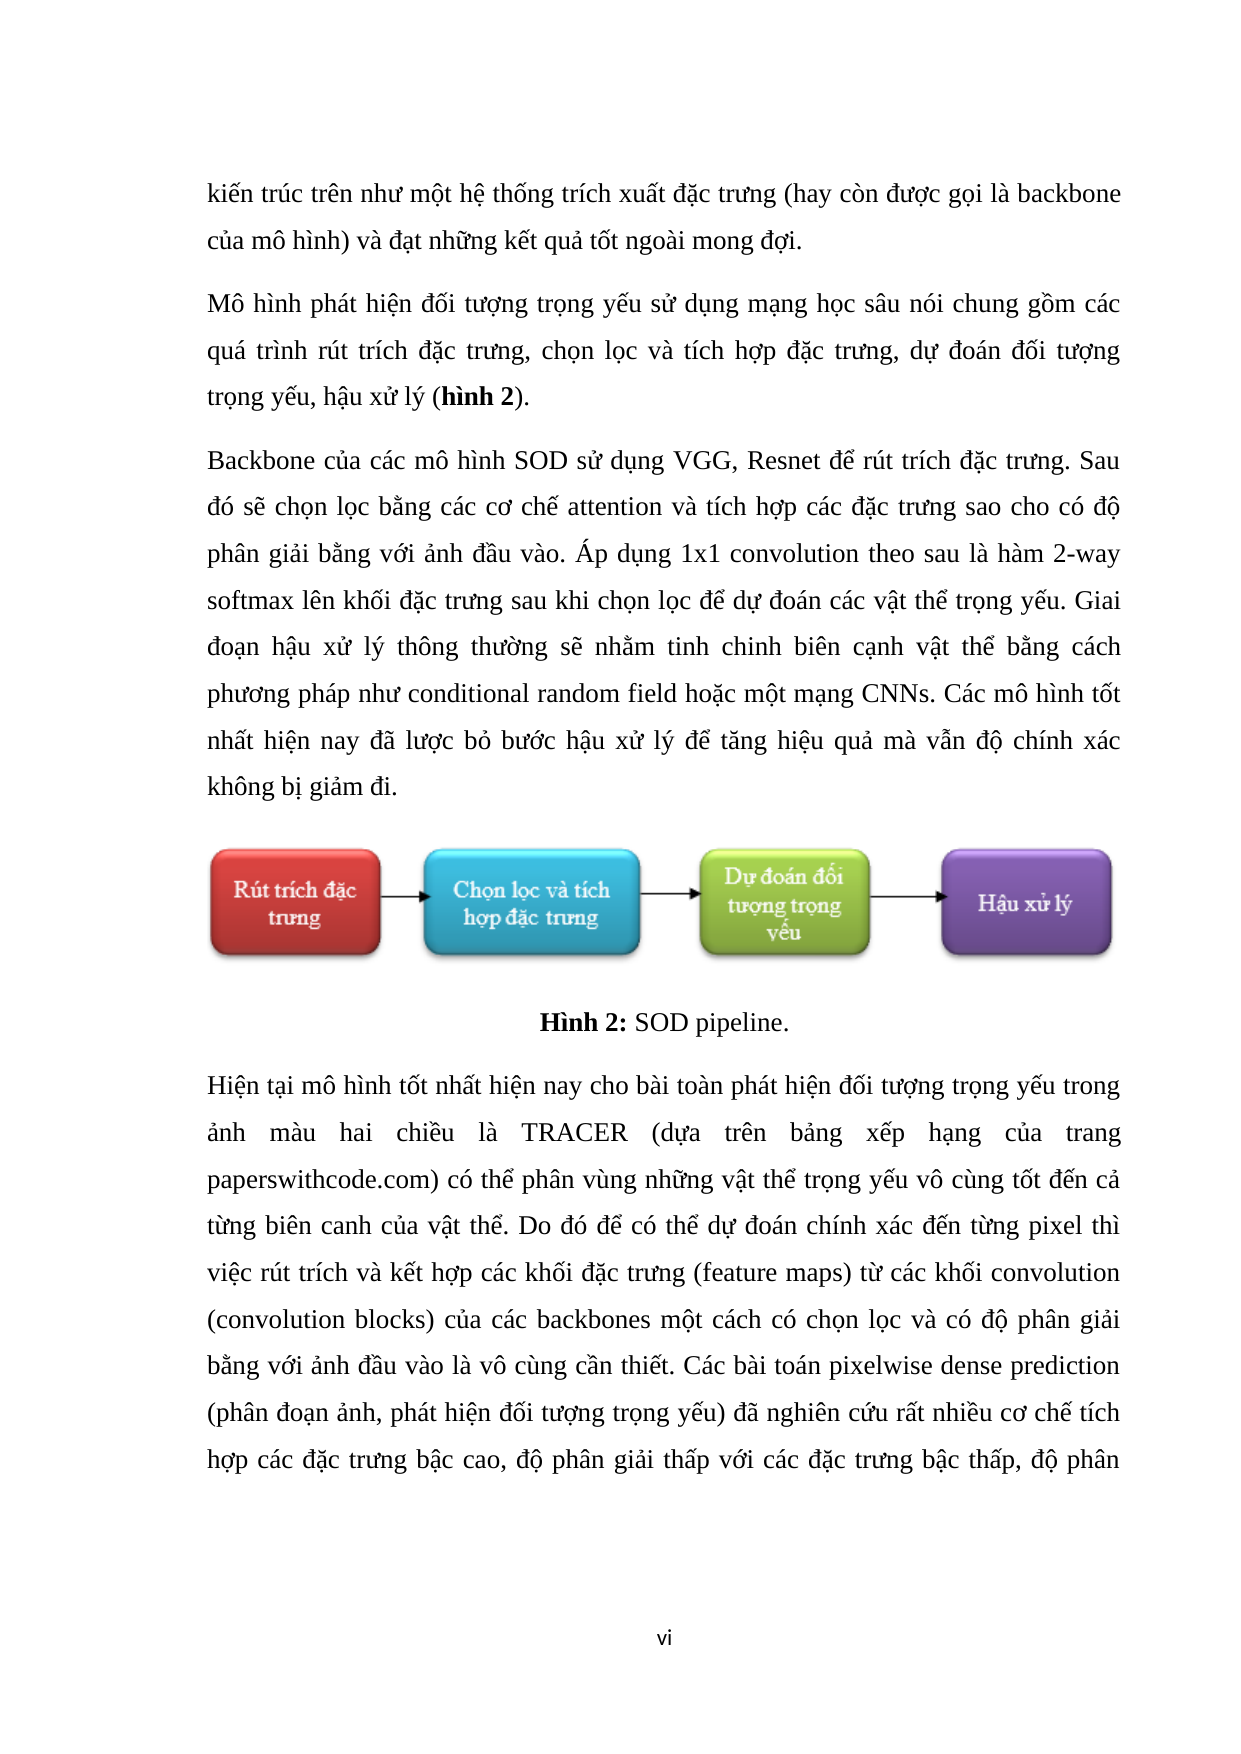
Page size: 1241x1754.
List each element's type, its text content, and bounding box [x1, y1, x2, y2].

text Backbone của các mô hình SOD sử dụng VGG, Resnet để rút trích đặc trưng. Sau đó sẽ chọn lọc bằng các cơ chế attention và tích hợp các đặc trưng sao cho có độ phân giải bằng với ảnh đầu vào. Áp dụng 1x1 convolution theo sau là hàm 2-way softmax lên khối đặc trưng sau khi chọn lọc để dự đoán các vật thể trọng yếu. Giai đoạn hậu xử lý thông thường sẽ nhằm tinh chinh biên cạnh vật thể bằng cách phương pháp như conditional random field hoặc một mạng CNNs. Các mô hình tốt nhất hiện nay đã lược bỏ bước hậu xử lý để tăng hiệu quả mà vẫn độ chính xác không bị giảm đi. [207, 444, 1122, 802]
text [207, 177, 1122, 255]
picture [206, 833, 1122, 976]
text Hình 2: SOD pipeline. [207, 1006, 1122, 1037]
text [207, 1069, 1122, 1474]
text Mô hình phát hiện đối tượng trọng yếu sử dụng mạng học sâu nói chung gồm các quá trình rút trích đặc trưng, chọn lọc và tích hợp đặc trưng, dự đoán đối tượng trọng yếu, hậu xử lý (hình 2). [207, 287, 1122, 412]
